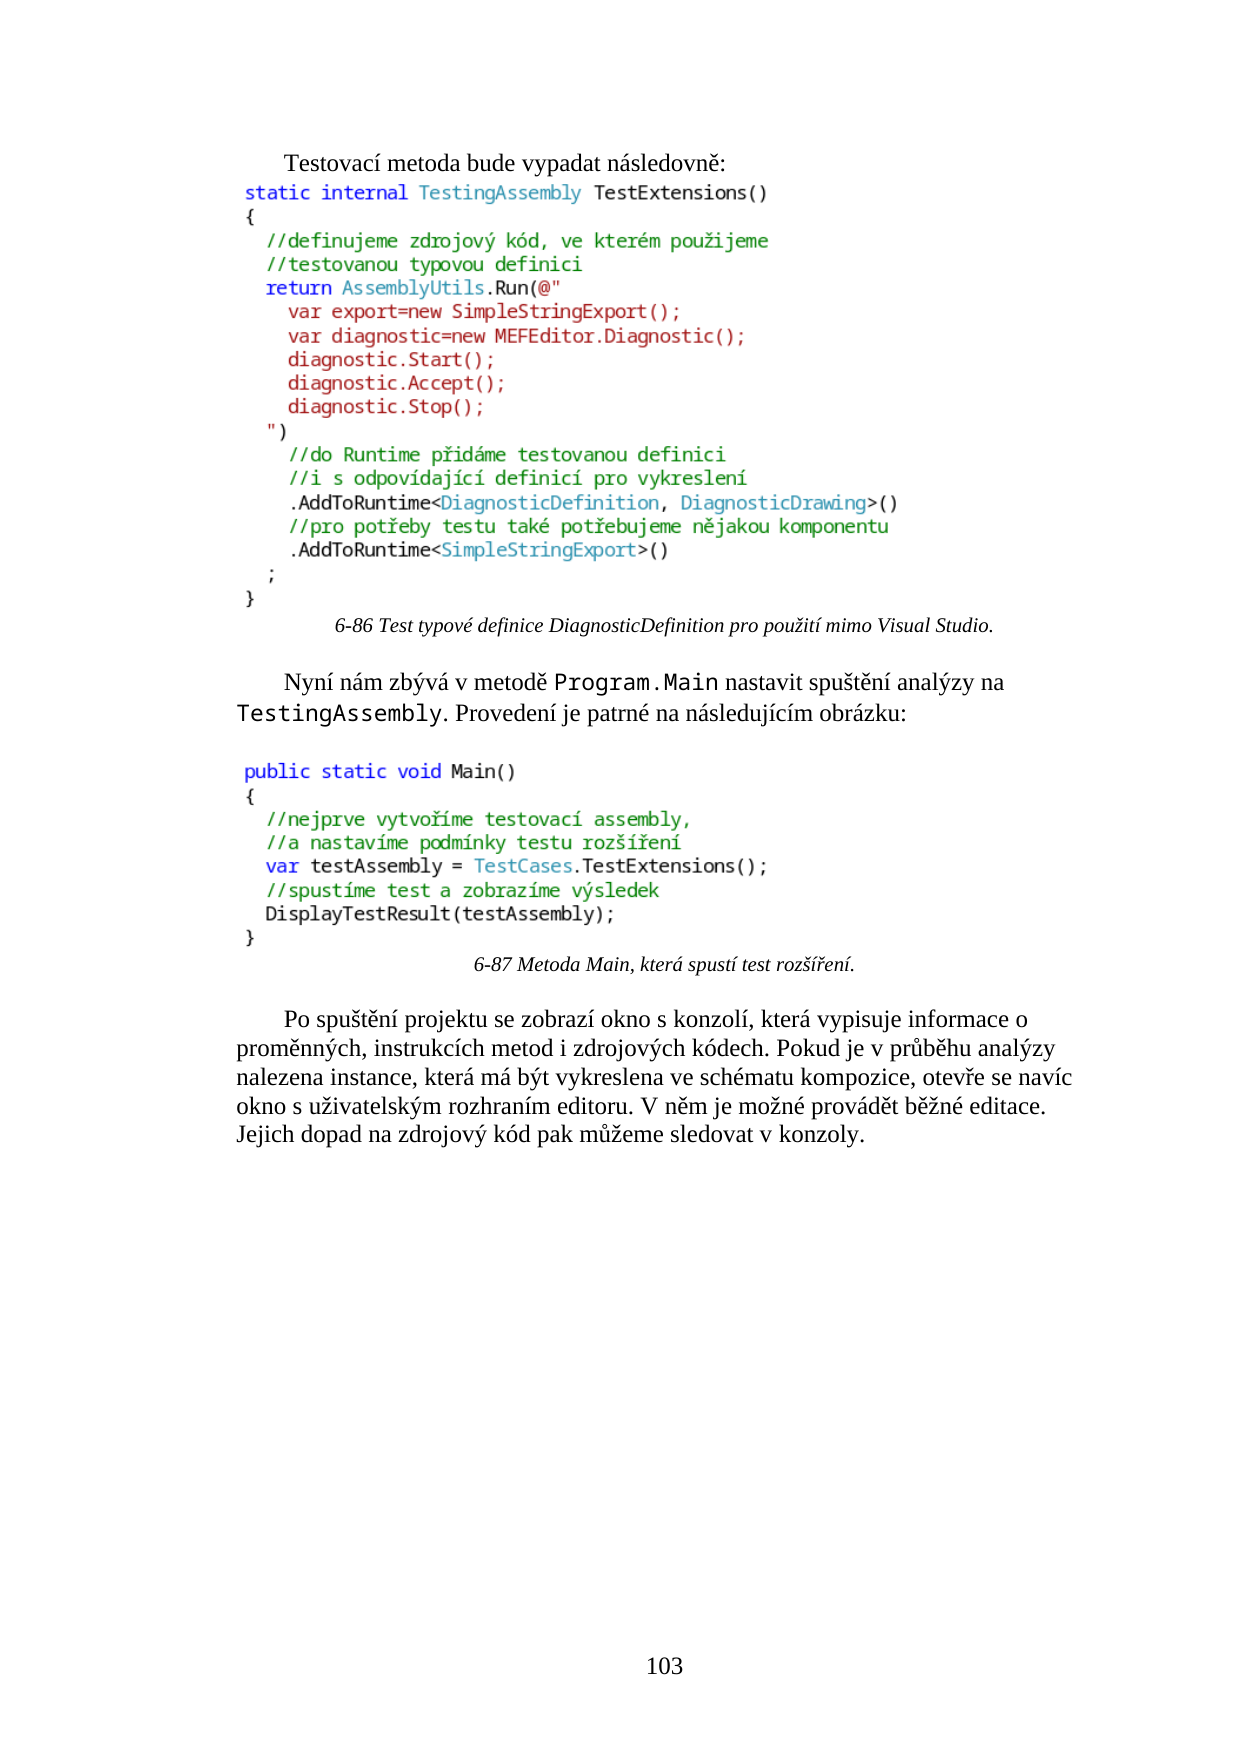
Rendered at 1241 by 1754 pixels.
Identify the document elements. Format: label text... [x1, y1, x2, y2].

text Nyní nám zbývá v metodě Program.Main nastavit spuštění analýzy na TestingAssembly. Provedení je patrné na následujícím obrázku: [236, 666, 1092, 728]
text Testovací metoda bude vypadat následovně: [236, 148, 1092, 176]
text Po spuštění projektu se zobrazí okno s konzolí, která vypisuje informace o proměnných, instrukcích metod i zdrojových kódech. Pokud je v průběhu analýzy nalezena instance, která má být vykreslena ve schématu kompozice, otevře se navíc okno s uživatelským rozhraním editoru. V něm je možné provádět běžné editace. Jejich dopad na zdrojový kód pak můžeme sledovat v konzoly. [236, 1004, 1092, 1148]
